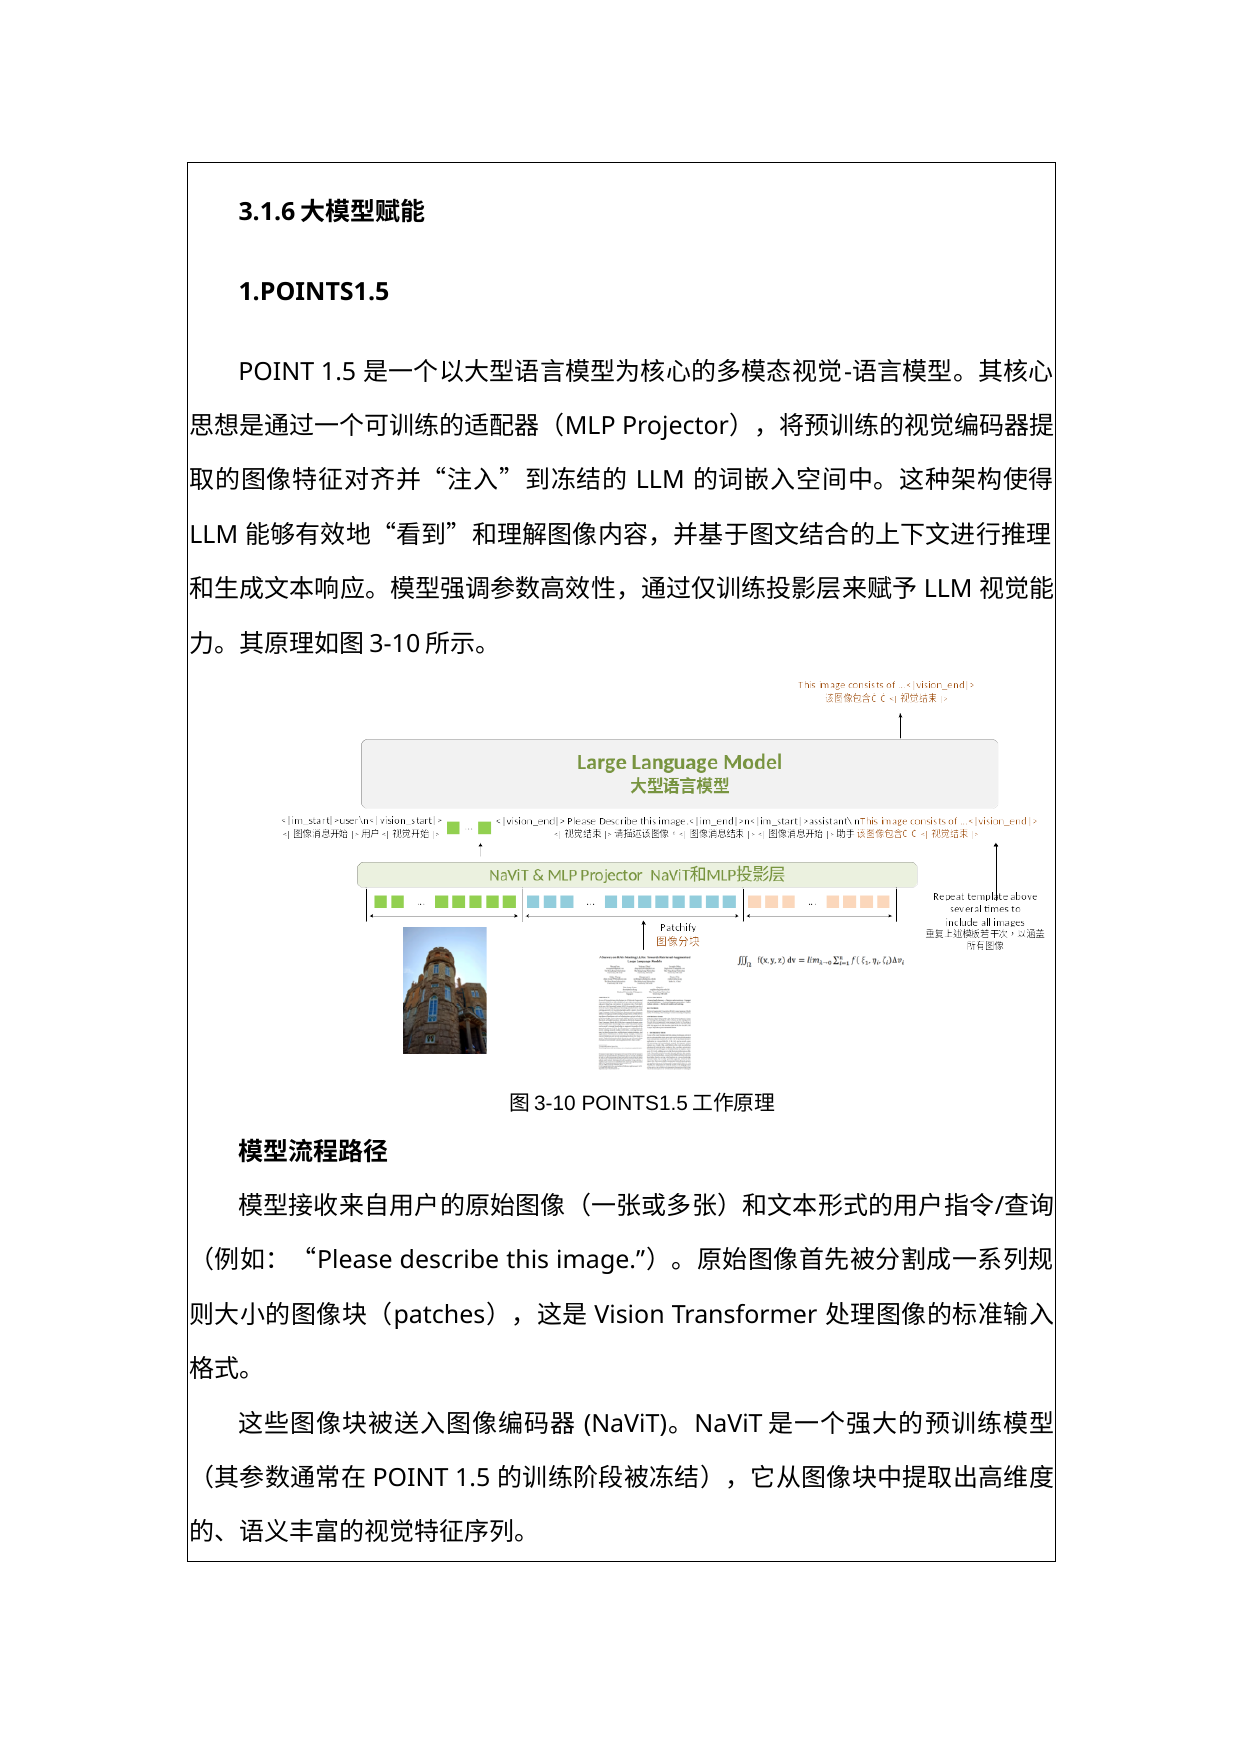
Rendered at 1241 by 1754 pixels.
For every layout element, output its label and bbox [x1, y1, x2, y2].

table_cell [188, 163, 1055, 1561]
